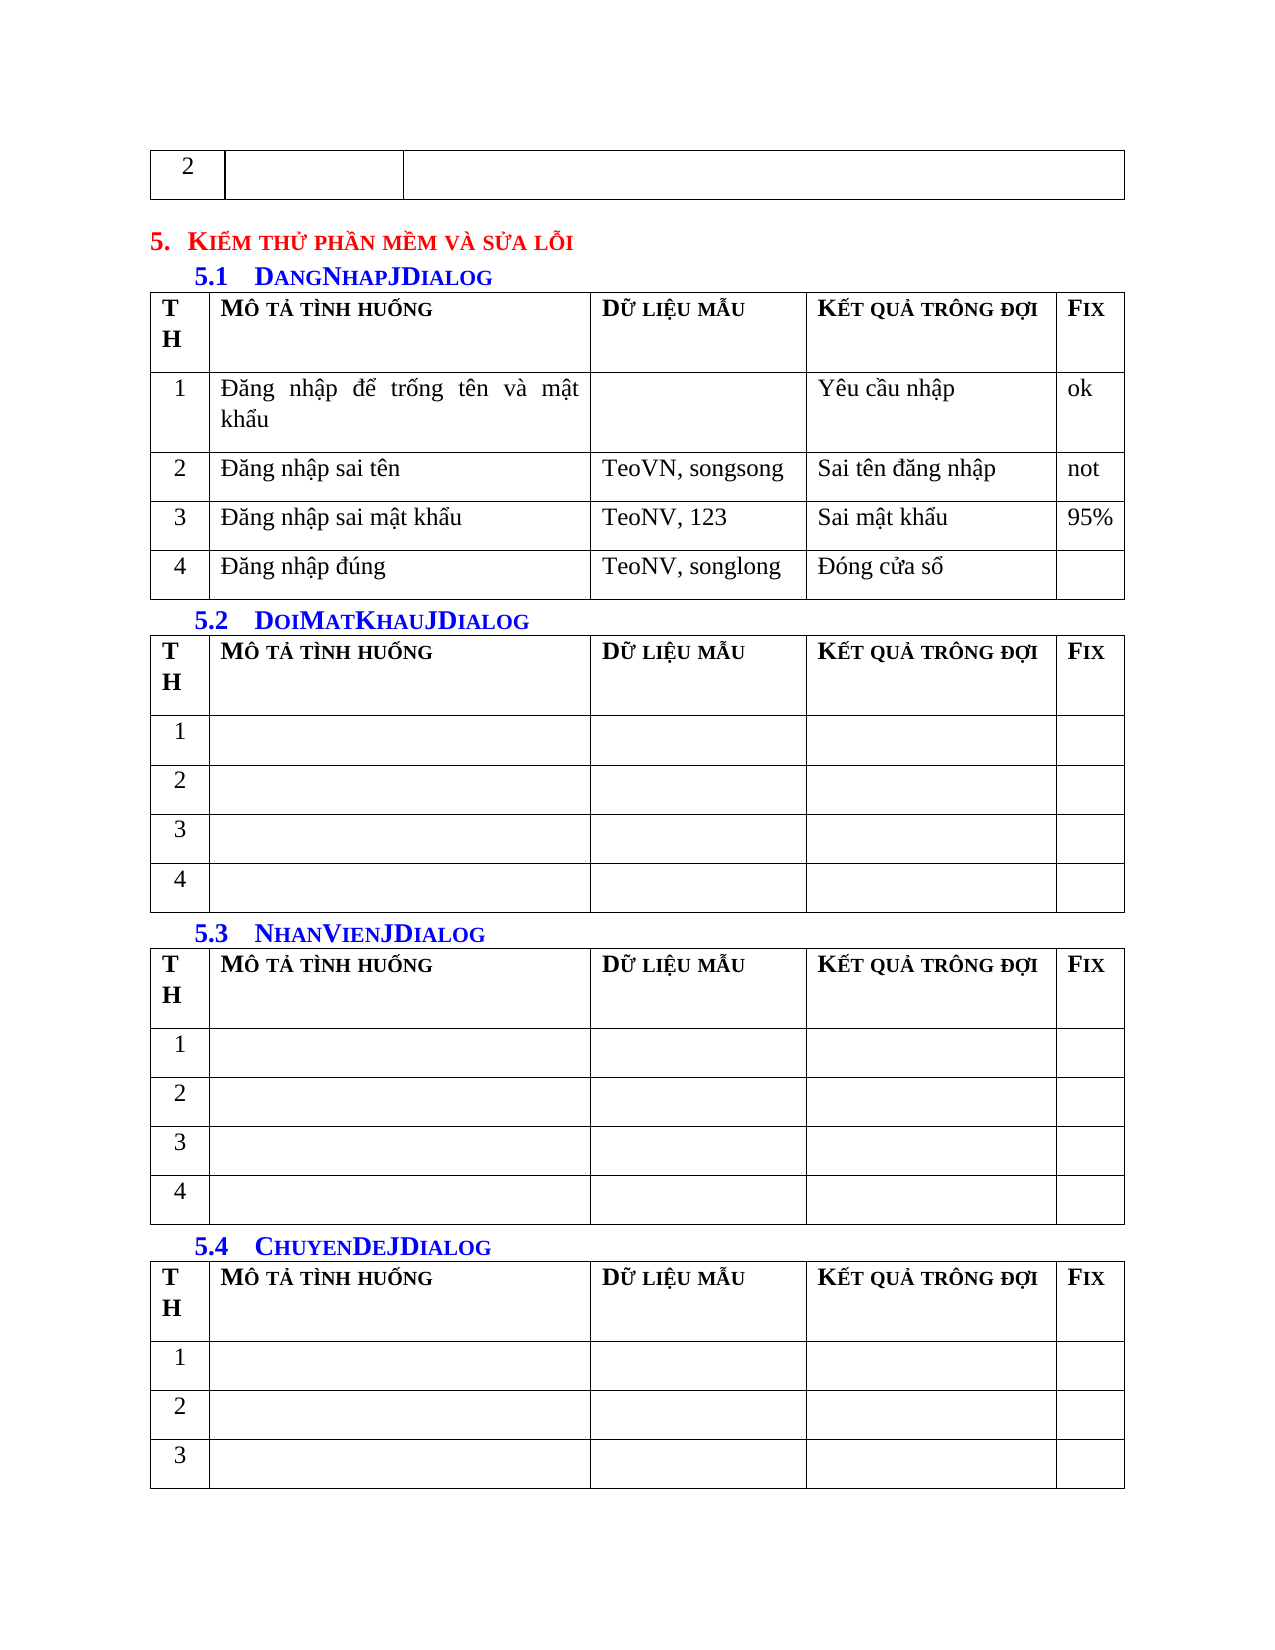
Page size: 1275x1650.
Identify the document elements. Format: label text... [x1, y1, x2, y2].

table_cell 4 [151, 1176, 209, 1224]
table_cell 3 [151, 502, 209, 550]
table_cell 2 [151, 1391, 209, 1439]
table_header Kết quả trông đợi [807, 949, 1056, 1028]
table_cell [210, 766, 590, 813]
table_cell Sai mật khẩu [807, 502, 1056, 550]
table_header Fix [1057, 636, 1124, 715]
subtitle NhanVienJDialog [194, 917, 1125, 948]
table_cell [807, 1440, 1056, 1488]
table_cell [210, 1127, 590, 1175]
table_cell Đăng nhập sai tên [210, 453, 590, 501]
table_cell Đăng nhập sai mật khẩu [210, 502, 590, 550]
table_cell [210, 1176, 590, 1224]
table_cell Đăng nhập để trống tên và mật khẩu [210, 373, 590, 452]
table_cell [591, 864, 806, 912]
table_cell 1 [151, 1342, 209, 1390]
table_cell [1057, 1078, 1124, 1126]
table_cell [210, 815, 590, 863]
table_cell [1057, 1127, 1124, 1175]
table_cell [210, 716, 590, 764]
table_header Mô tả tình huống [210, 1262, 590, 1341]
table_cell 3 [151, 1127, 209, 1175]
table_header TH [151, 949, 209, 1028]
table_header Fix [1057, 949, 1124, 1028]
table_cell [807, 1176, 1056, 1224]
table_cell [1057, 716, 1124, 764]
table_cell [807, 1029, 1056, 1077]
table_cell [1057, 551, 1124, 599]
table_header Kết quả trông đợi [807, 293, 1056, 372]
table_cell 2 [151, 151, 224, 199]
table_cell [1057, 815, 1124, 863]
table_header Dữ liệu mẫu [591, 636, 806, 715]
table_cell [210, 1078, 590, 1126]
table_cell 4 [151, 864, 209, 912]
table_header Mô tả tình huống [210, 636, 590, 715]
table_cell [807, 1342, 1056, 1390]
table_header Dữ liệu mẫu [591, 293, 806, 372]
table_cell not [1057, 453, 1124, 501]
subtitle DoiMatKhauJDialog [194, 604, 1125, 635]
table_cell TeoNV, songlong [591, 551, 806, 599]
table_cell [807, 716, 1056, 764]
table_cell 95% [1057, 502, 1124, 550]
subtitle DangNhapJDialog [194, 260, 1125, 292]
table_cell [1057, 1391, 1124, 1439]
table_cell [210, 1029, 590, 1077]
table_cell TeoNV, 123 [591, 502, 806, 550]
table_cell 1 [151, 373, 209, 452]
table_header Kết quả trông đợi [807, 1262, 1056, 1341]
table_cell [210, 1440, 590, 1488]
table_header Fix [1057, 293, 1124, 372]
table_cell [807, 864, 1056, 912]
table_cell [226, 151, 403, 199]
table_cell [210, 864, 590, 912]
table_header Mô tả tình huống [210, 949, 590, 1028]
table_cell 3 [151, 1440, 209, 1488]
table_cell [1057, 1342, 1124, 1390]
table_cell [591, 1391, 806, 1439]
table_cell 2 [151, 453, 209, 501]
table_cell [404, 151, 1124, 199]
table_cell 2 [151, 1078, 209, 1126]
table_cell [591, 1440, 806, 1488]
table_header Kết quả trông đợi [807, 636, 1056, 715]
table_cell 1 [151, 1029, 209, 1077]
table_cell [591, 1078, 806, 1126]
table_cell 4 [151, 551, 209, 599]
table_header Dữ liệu mẫu [591, 1262, 806, 1341]
table_cell Đóng cửa sổ [807, 551, 1056, 599]
table_header Mô tả tình huống [210, 293, 590, 372]
subtitle ChuyenDeJDialog [194, 1229, 1125, 1261]
table_header Dữ liệu mẫu [591, 949, 806, 1028]
table_header TH [151, 293, 209, 372]
table_cell 1 [151, 716, 209, 764]
table_cell 2 [151, 766, 209, 813]
table_header TH [151, 1262, 209, 1341]
table_cell [591, 1176, 806, 1224]
table_header TH [151, 636, 209, 715]
table_cell [591, 373, 806, 452]
table_cell [210, 1342, 590, 1390]
table_cell [1057, 864, 1124, 912]
table_cell [1057, 1029, 1124, 1077]
table_cell [1057, 1440, 1124, 1488]
table_header Fix [1057, 1262, 1124, 1341]
table_cell [591, 716, 806, 764]
table_cell [807, 1127, 1056, 1175]
subtitle Kiểm thử phần mềm và sửa lỗi [150, 225, 1125, 256]
table_cell [1057, 766, 1124, 813]
table_cell 3 [151, 815, 209, 863]
table_cell [591, 815, 806, 863]
table_cell [807, 1391, 1056, 1439]
table_cell [807, 1078, 1056, 1126]
table_cell [591, 1127, 806, 1175]
table_cell [1057, 1176, 1124, 1224]
table_cell [807, 766, 1056, 813]
table_cell ok [1057, 373, 1124, 452]
table_cell TeoVN, songsong [591, 453, 806, 501]
table_cell Sai tên đăng nhập [807, 453, 1056, 501]
table_cell Đăng nhập đúng [210, 551, 590, 599]
table_cell Yêu cầu nhập [807, 373, 1056, 452]
table_cell [591, 1029, 806, 1077]
table_cell [591, 1342, 806, 1390]
table_cell [591, 766, 806, 813]
table_cell [210, 1391, 590, 1439]
table_cell [807, 815, 1056, 863]
